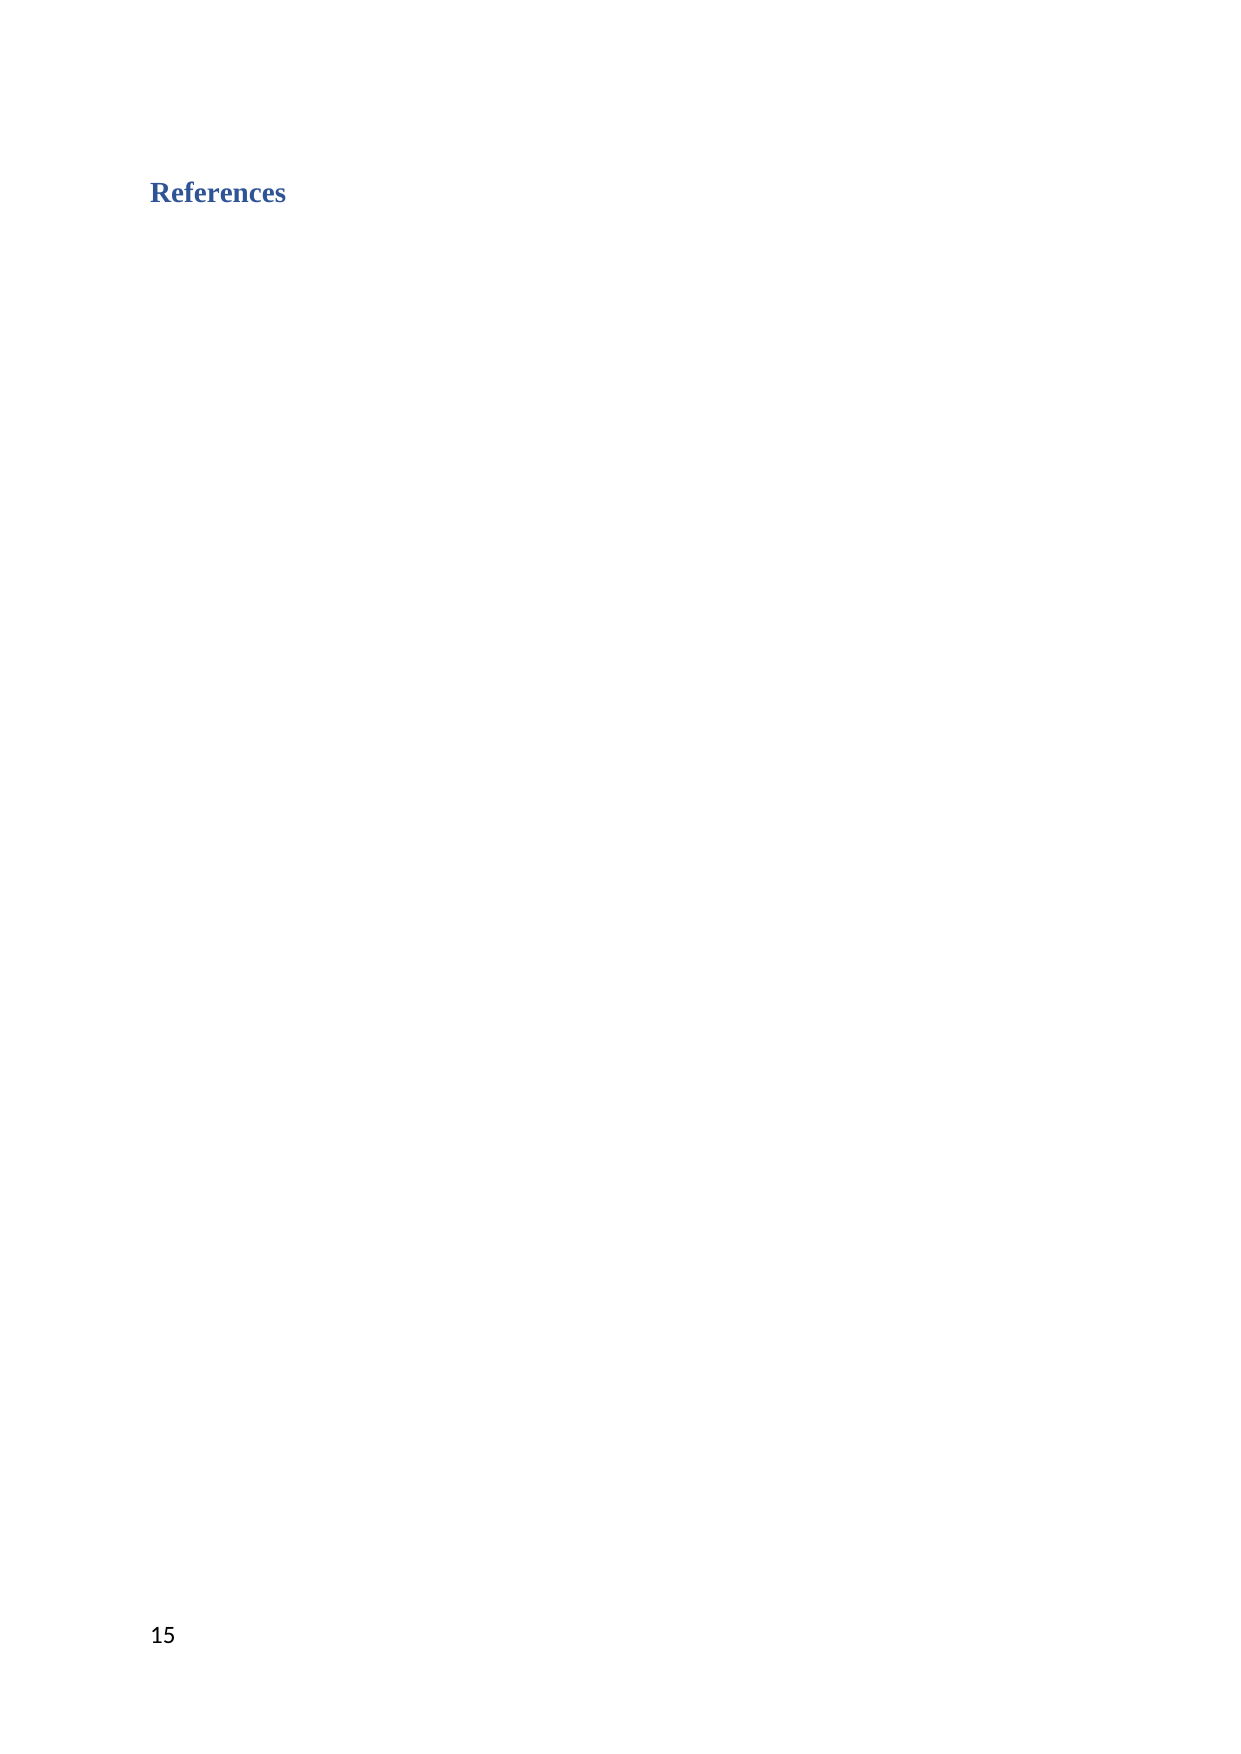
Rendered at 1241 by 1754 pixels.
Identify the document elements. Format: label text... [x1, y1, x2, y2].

subtitle References [150, 175, 1090, 208]
